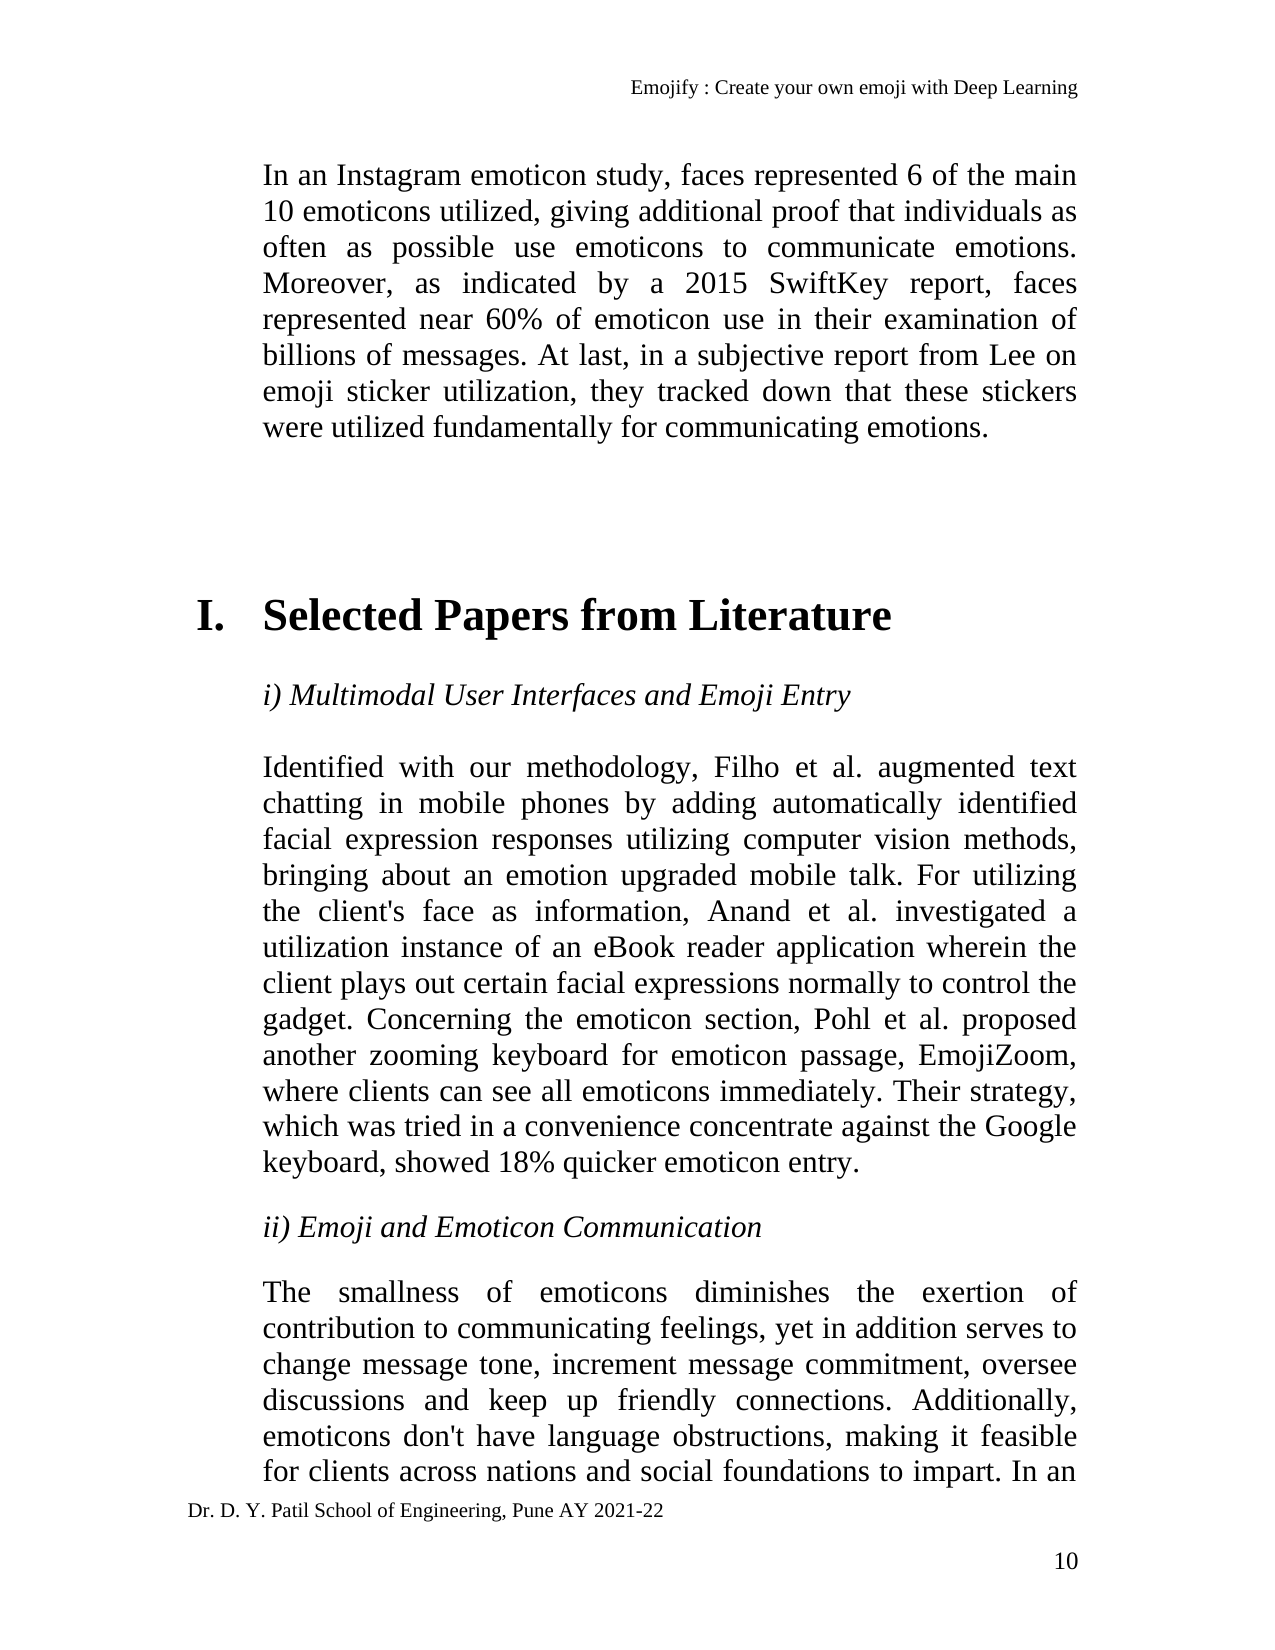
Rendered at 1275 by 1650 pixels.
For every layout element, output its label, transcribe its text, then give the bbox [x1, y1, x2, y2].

text Identified with our methodology, Filho et al. augmented text chatting in mobile phones by adding automatically identified facial expression responses utilizing computer vision methods, bringing about an emotion upgraded mobile talk. For utilizing the client's face as information, Anand et al. investigated a utilization instance of an eBook reader application wherein the client plays out certain facial expressions normally to control the gadget. Concerning the emoticon section, Pohl et al. proposed another zooming keyboard for emoticon passage, EmojiZoom, where clients can see all emoticons immediately. Their strategy, which was tried in a convenience concentrate against the Google keyboard, showed 18% quicker emoticon entry. [262, 748, 1078, 1179]
text i) Multimodal User Interfaces and Emoji Entry [262, 676, 1078, 712]
text In an Instagram emoticon study, faces represented 6 of the main 10 emoticons utilized, giving additional proof that individuals as often as possible use emoticons to communicate emotions. Moreover, as indicated by a 2015 SwiftKey report, faces represented near 60% of emoticon use in their examination of billions of messages. At last, in a subjective report from Lee on emoji sticker utilization, they tracked down that these stickers were utilized fundamentally for communicating emotions. [262, 157, 1078, 444]
list Selected Papers from Literature [225, 588, 1078, 641]
text ii) Emoji and Emoticon Communication [262, 1208, 1078, 1244]
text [262, 1273, 1078, 1489]
